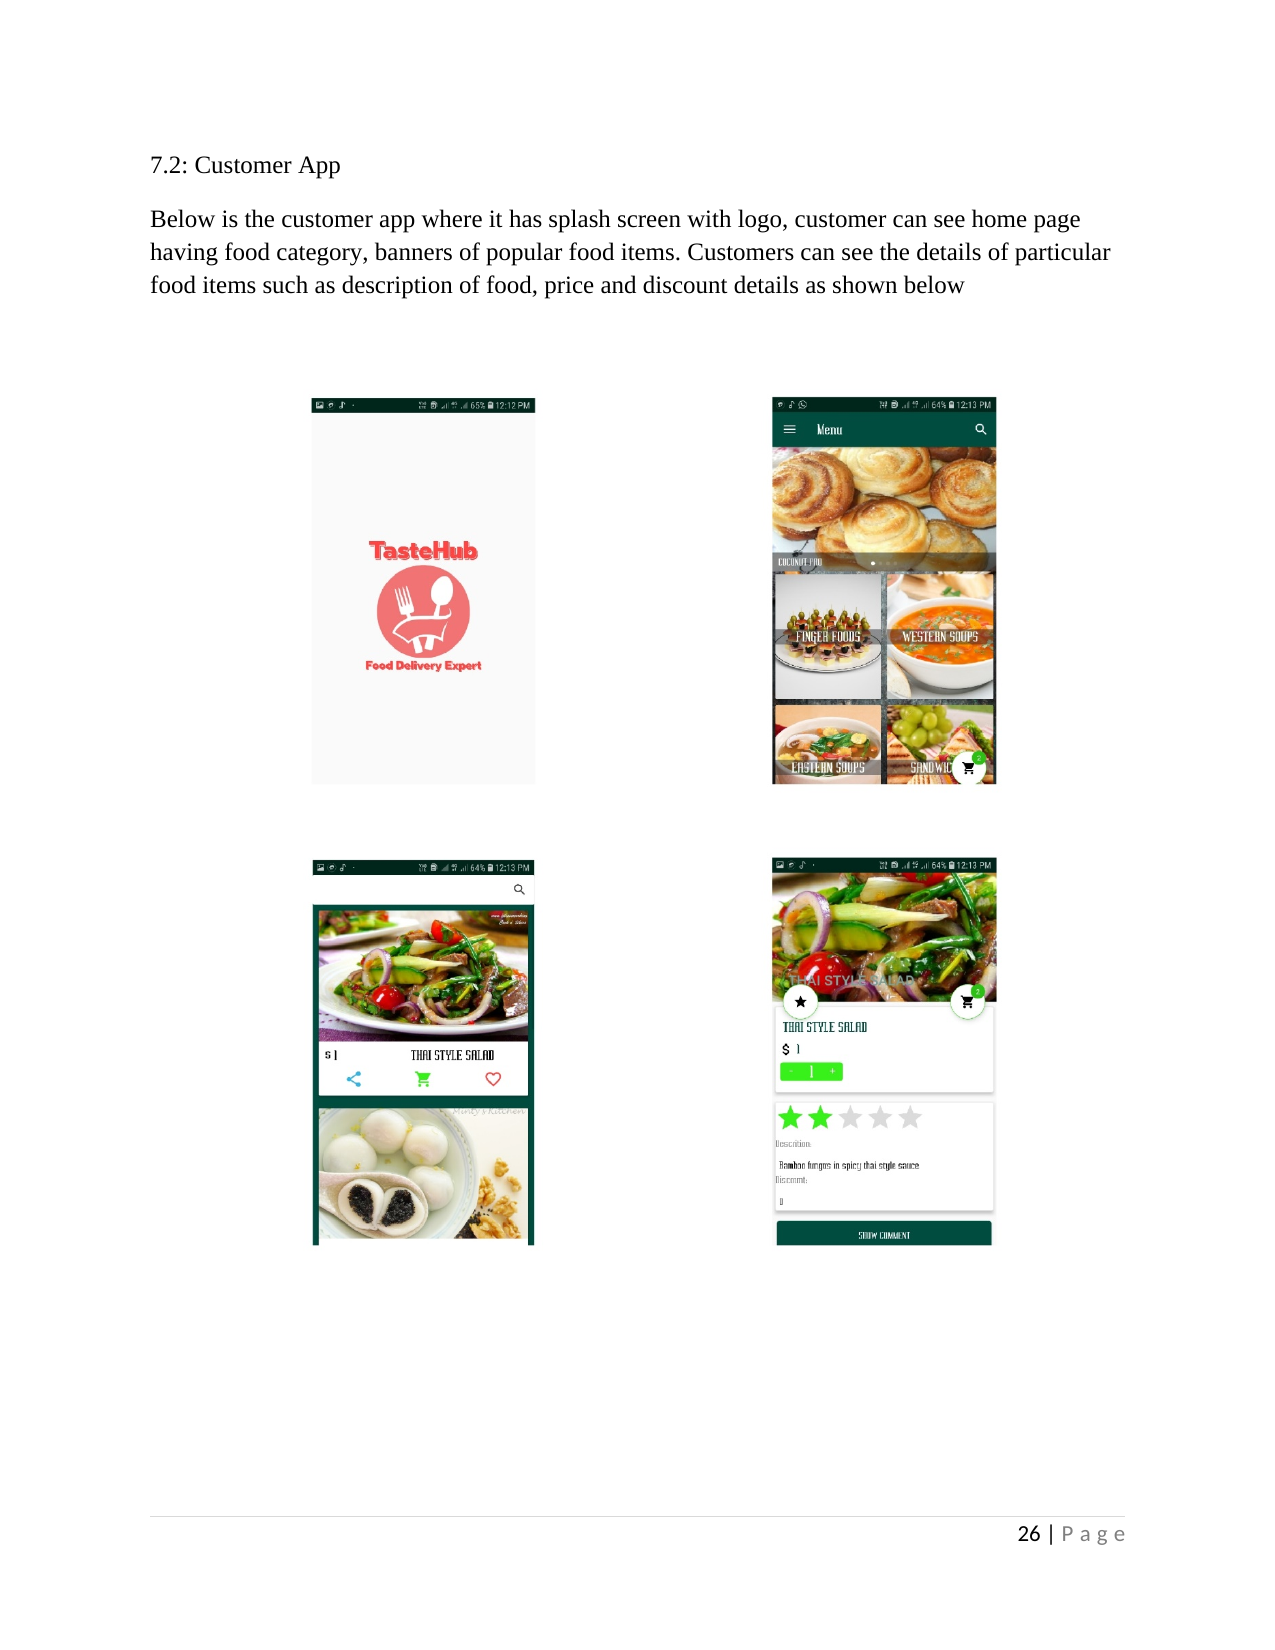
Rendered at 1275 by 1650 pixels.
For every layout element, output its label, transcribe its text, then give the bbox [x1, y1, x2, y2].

text 7.2: Customer App [150, 150, 1125, 179]
text Below is the customer app where it has splash screen with logo, customer can see home page having food category, banners of popular food items. Customers can see the details of particular food items such as description of food, price and discount details as shown below [150, 204, 1125, 299]
picture [150, 323, 1125, 1299]
